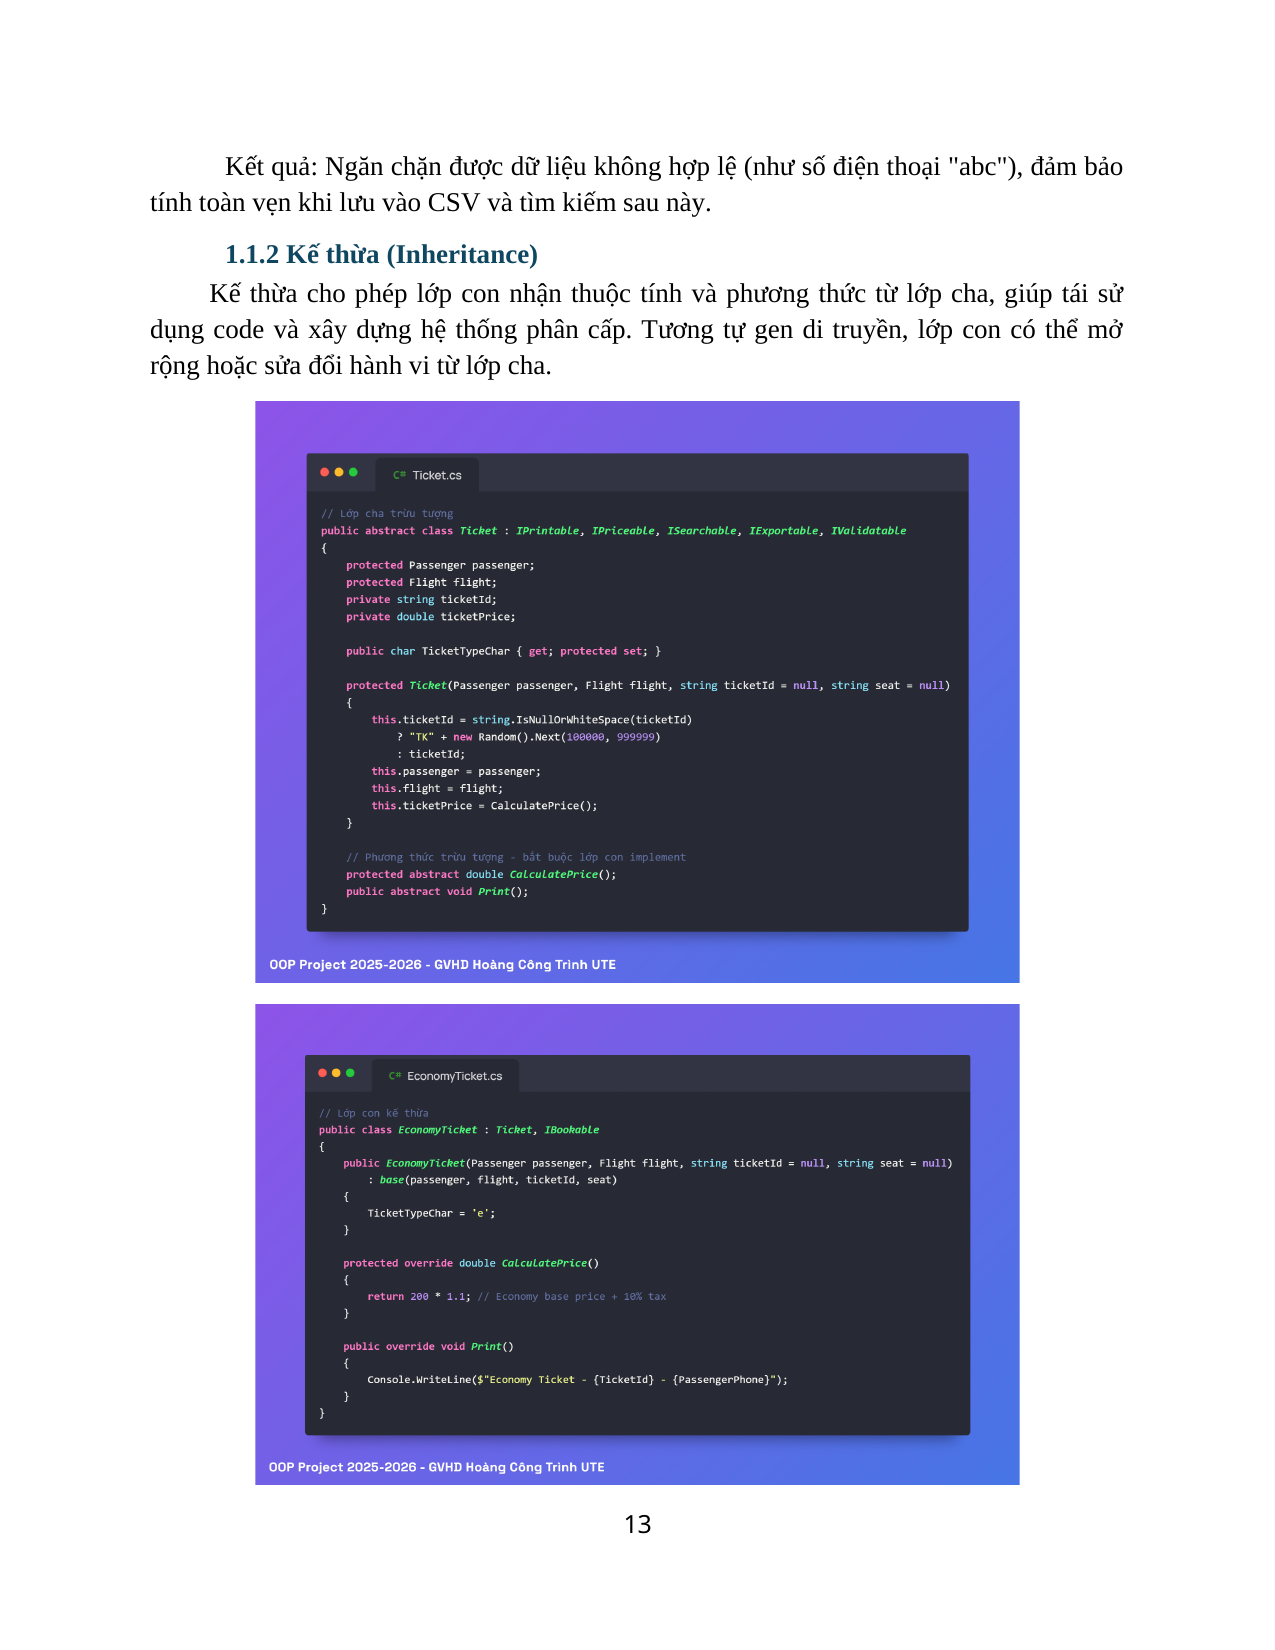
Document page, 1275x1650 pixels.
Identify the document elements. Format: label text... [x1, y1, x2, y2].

text Kết quả: Ngăn chặn được dữ liệu không hợp lệ (như số điện thoại "abc"), đảm bảo tính toàn vẹn khi lưu vào CSV và tìm kiếm sau này. [150, 150, 1125, 217]
picture [255, 1004, 1020, 1485]
subtitle 1.1.2 Kế thừa (Inheritance) [150, 238, 1125, 269]
text Kế thừa cho phép lớp con nhận thuộc tính và phương thức từ lớp cha, giúp tái sử dụng code và xây dựng hệ thống phân cấp. Tương tự gen di truyền, lớp con có thể mở rộng hoặc sửa đổi hành vi từ lớp cha. [150, 278, 1125, 380]
picture [255, 401, 1020, 983]
